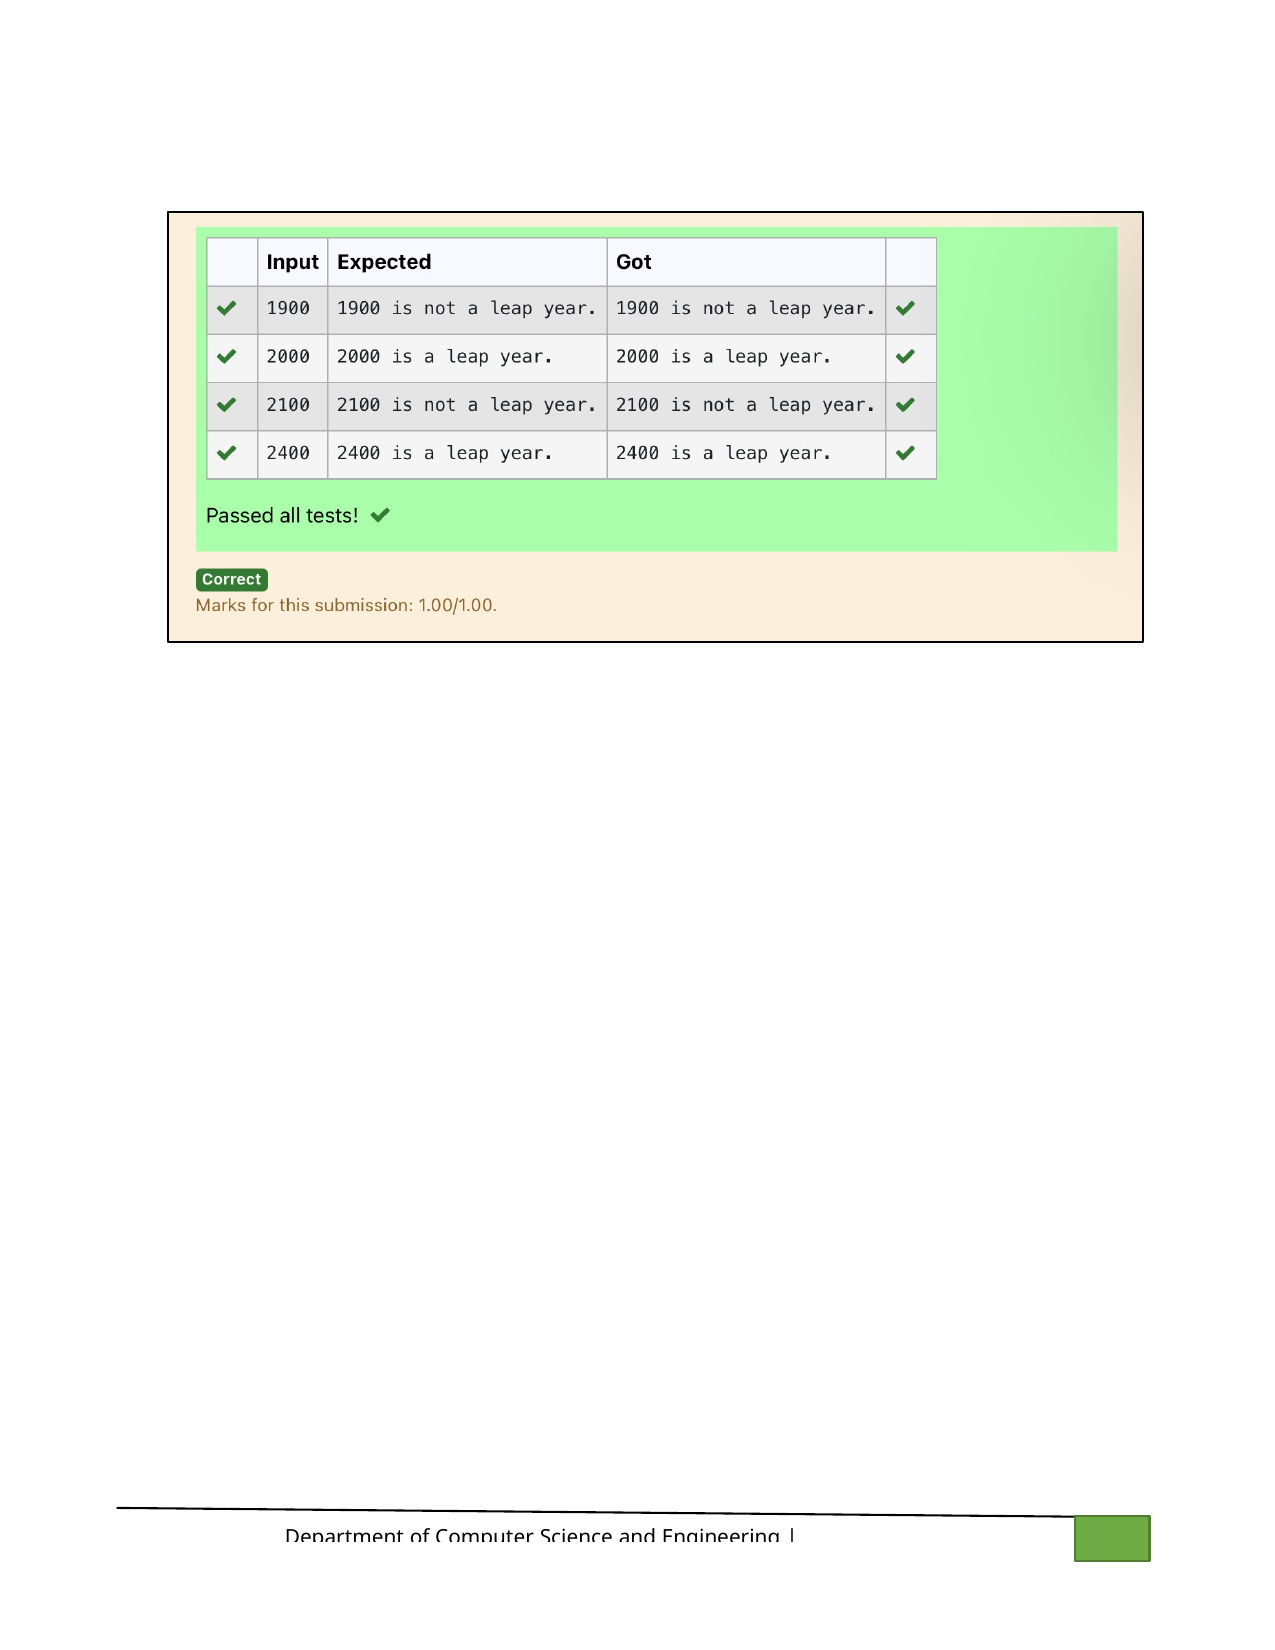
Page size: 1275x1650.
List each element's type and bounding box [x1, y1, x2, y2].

picture [169, 213, 1142, 641]
